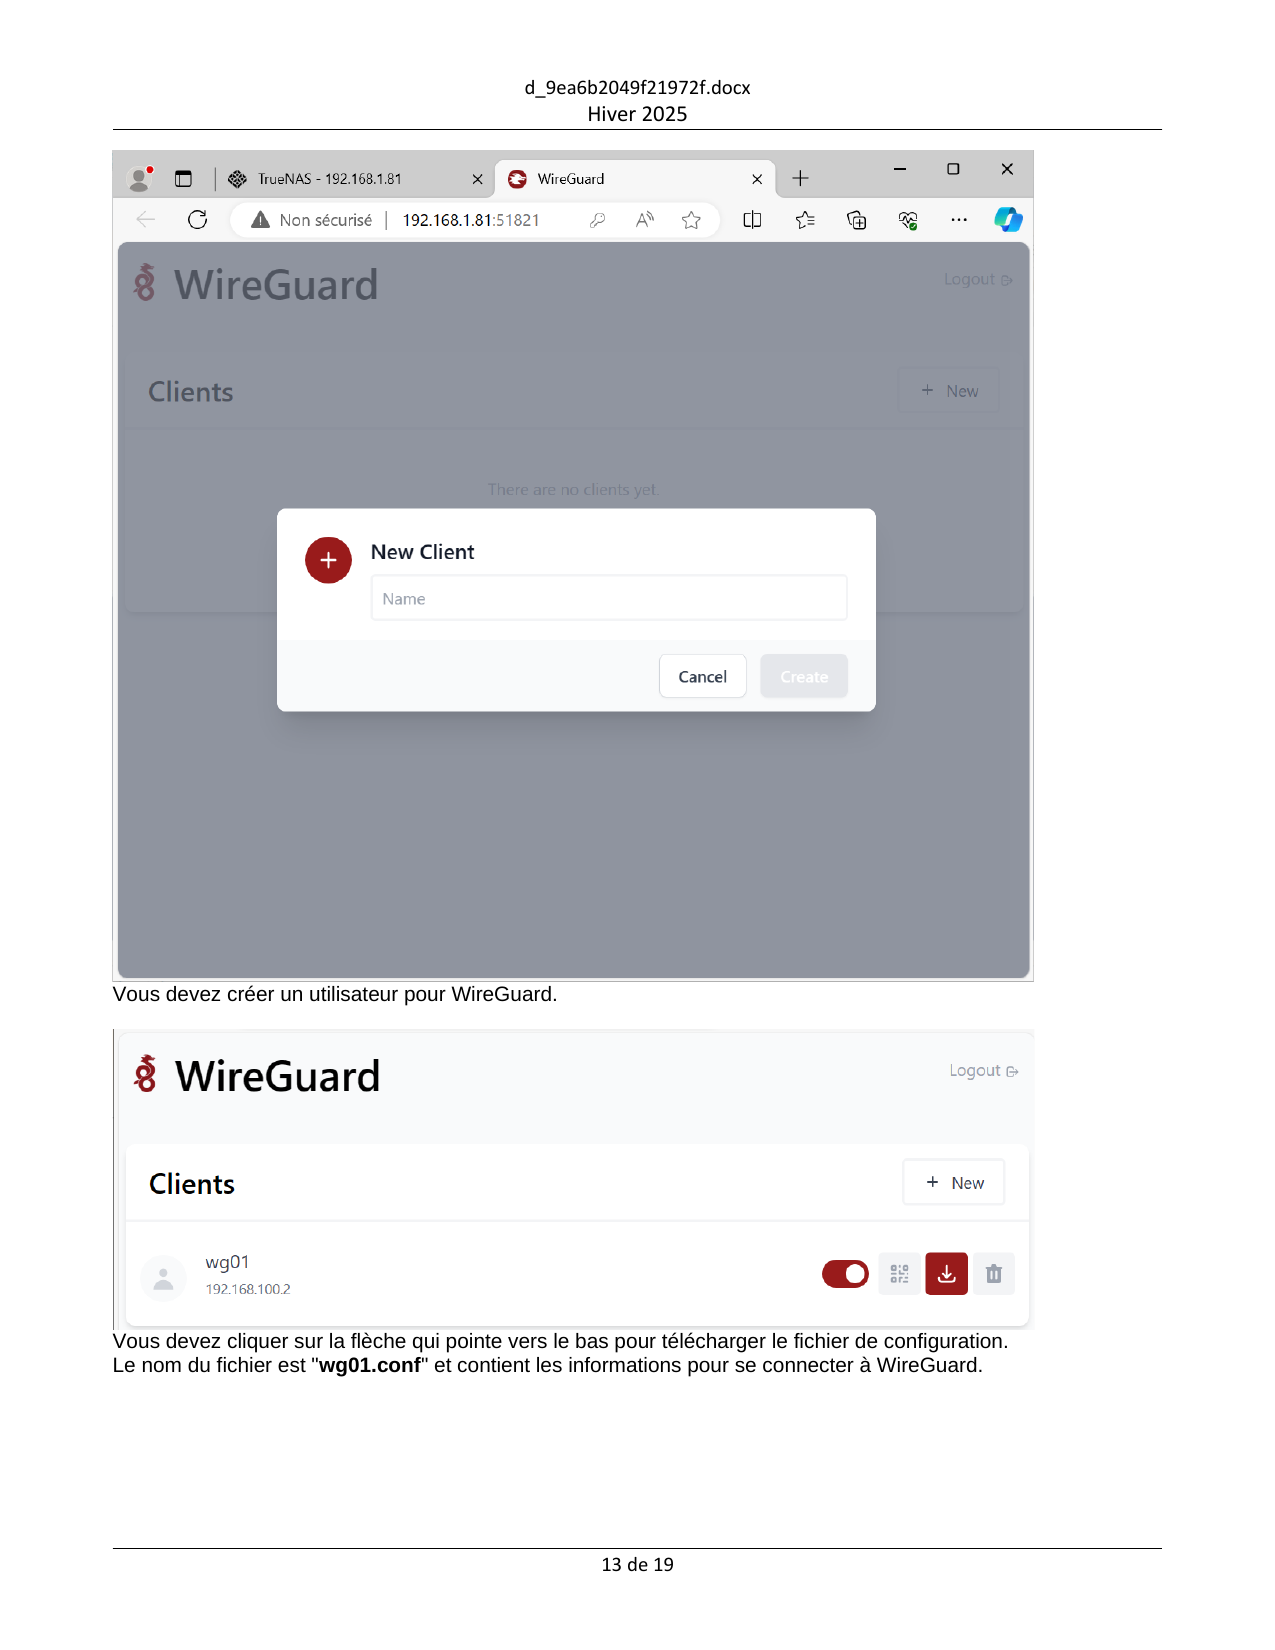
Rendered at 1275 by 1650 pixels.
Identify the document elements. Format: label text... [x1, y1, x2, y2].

text Le nom du fichier est "wg01.conf" et contient les informations pour se connecter à WireGuard. [112, 1353, 1162, 1377]
picture [112, 1029, 1035, 1330]
text Vous devez créer un utilisateur pour WireGuard. [112, 981, 1162, 1005]
text Vous devez cliquer sur la flèche qui pointe vers le bas pour télécharger le fichier de configuration. [112, 1329, 1162, 1353]
picture [112, 150, 1034, 982]
